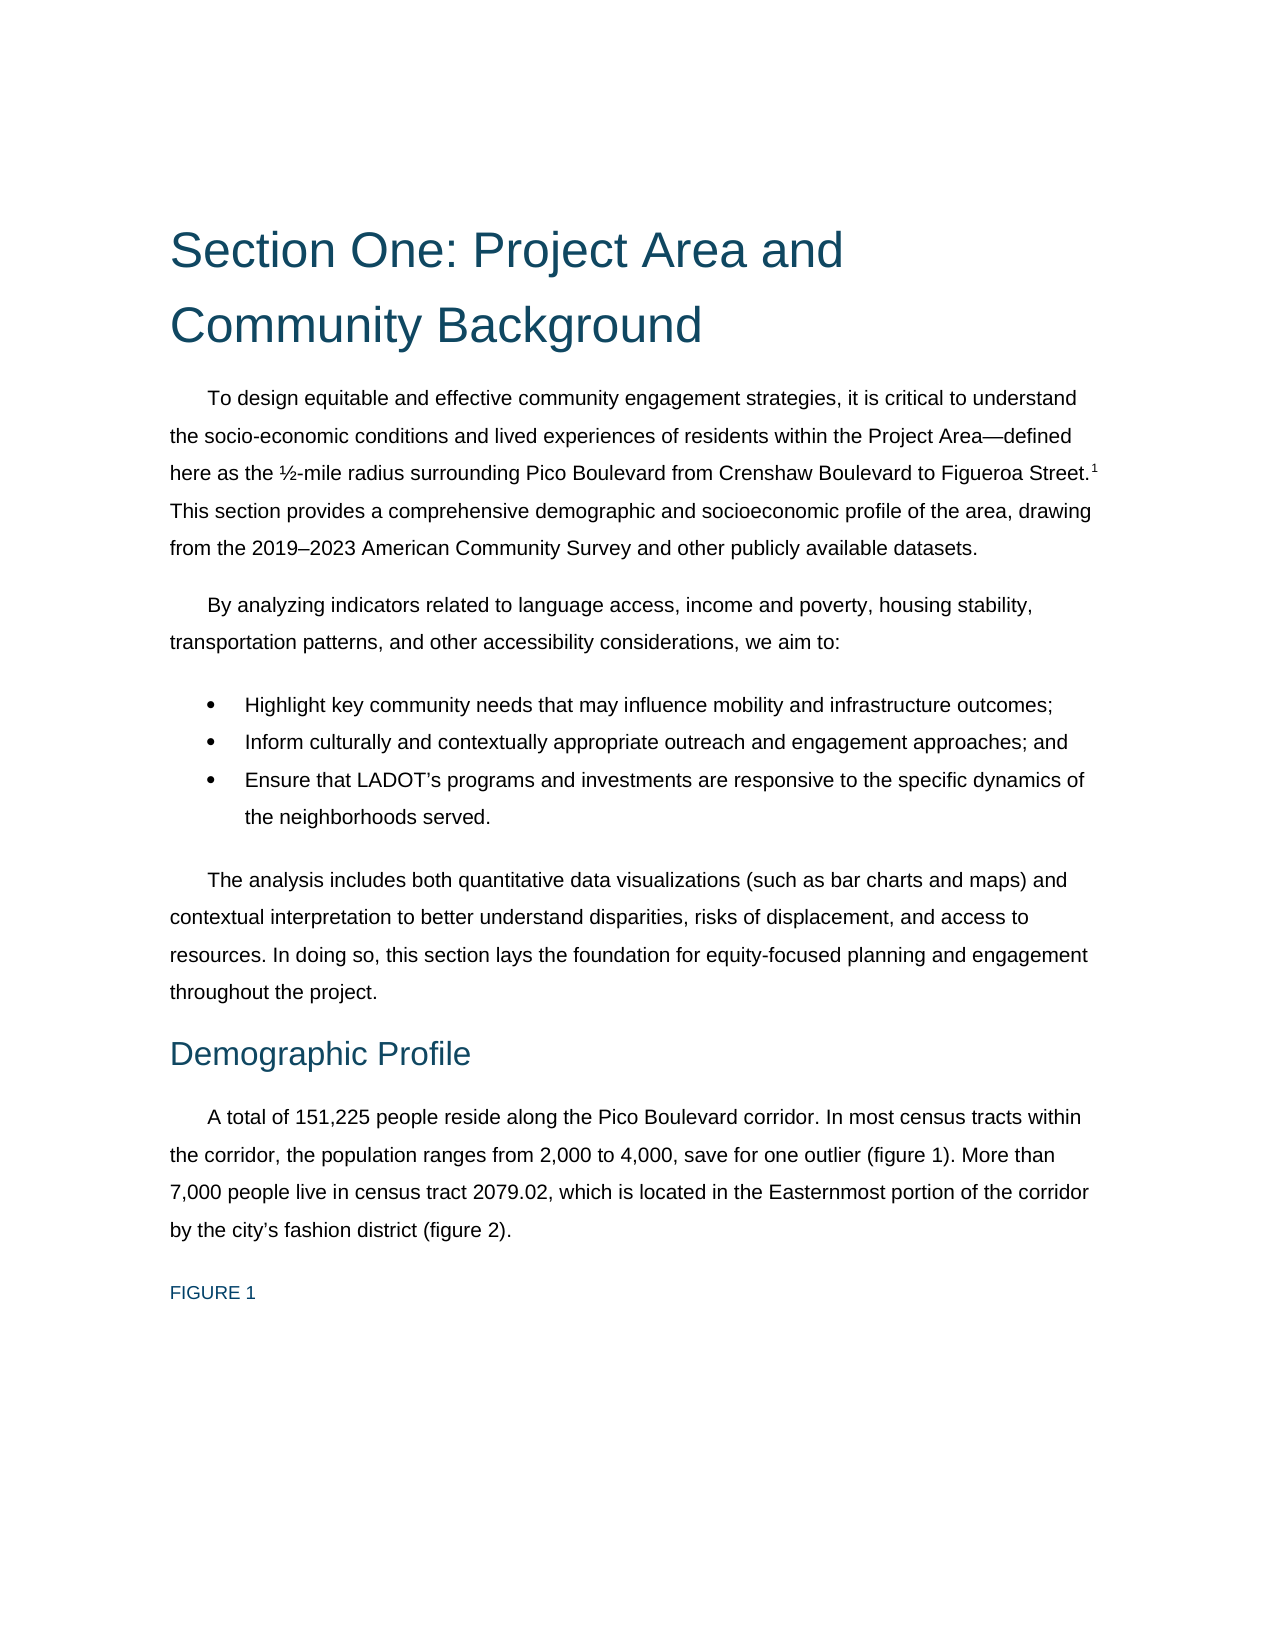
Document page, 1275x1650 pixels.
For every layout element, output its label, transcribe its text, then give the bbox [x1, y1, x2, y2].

text By analyzing indicators related to language access, income and poverty, housing stability, transportation patterns, and other accessibility considerations, we aim to: [169, 582, 1106, 657]
list Inform culturally and contextually appropriate outreach and engagement approaches; and [207, 719, 1106, 757]
list Ensure that LADOT’s programs and investments are responsive to the specific dynamics of the neighborhoods served. [207, 757, 1106, 832]
text The analysis includes both quantitative data visualizations (such as bar charts and maps) and contextual interpretation to better understand disparities, risks of displacement, and access to resources. In doing so, this section lays the foundation for equity-focused planning and engagement throughout the project. [169, 857, 1106, 1007]
subtitle Section One: Project Area and Community Background [169, 207, 1106, 357]
text To design equitable and effective community engagement strategies, it is critical to understand the socio-economic conditions and lived experiences of residents within the Project Area—defined here as the ½-mile radius surrounding Pico Boulevard from Crenshaw Boulevard to Figueroa Street.1 This section provides a comprehensive demographic and socioeconomic profile of the area, drawing from the 2019–2023 American Community Survey and other publicly available datasets. [169, 376, 1106, 563]
text A total of 151,225 people reside along the Pico Boulevard corridor. In most census tracts within the corridor, the population ranges from 2,000 to 4,000, save for one outlier (figure 1). More than 7,000 people live in census tract 2079.02, which is located in the Easternmost portion of the corridor by the city’s fashion district (figure 2). [169, 1094, 1106, 1244]
text Figure 1 [169, 1282, 1106, 1303]
list Highlight key community needs that may influence mobility and infrastructure outcomes; [207, 682, 1106, 719]
subtitle Demographic Profile [169, 1026, 1106, 1076]
